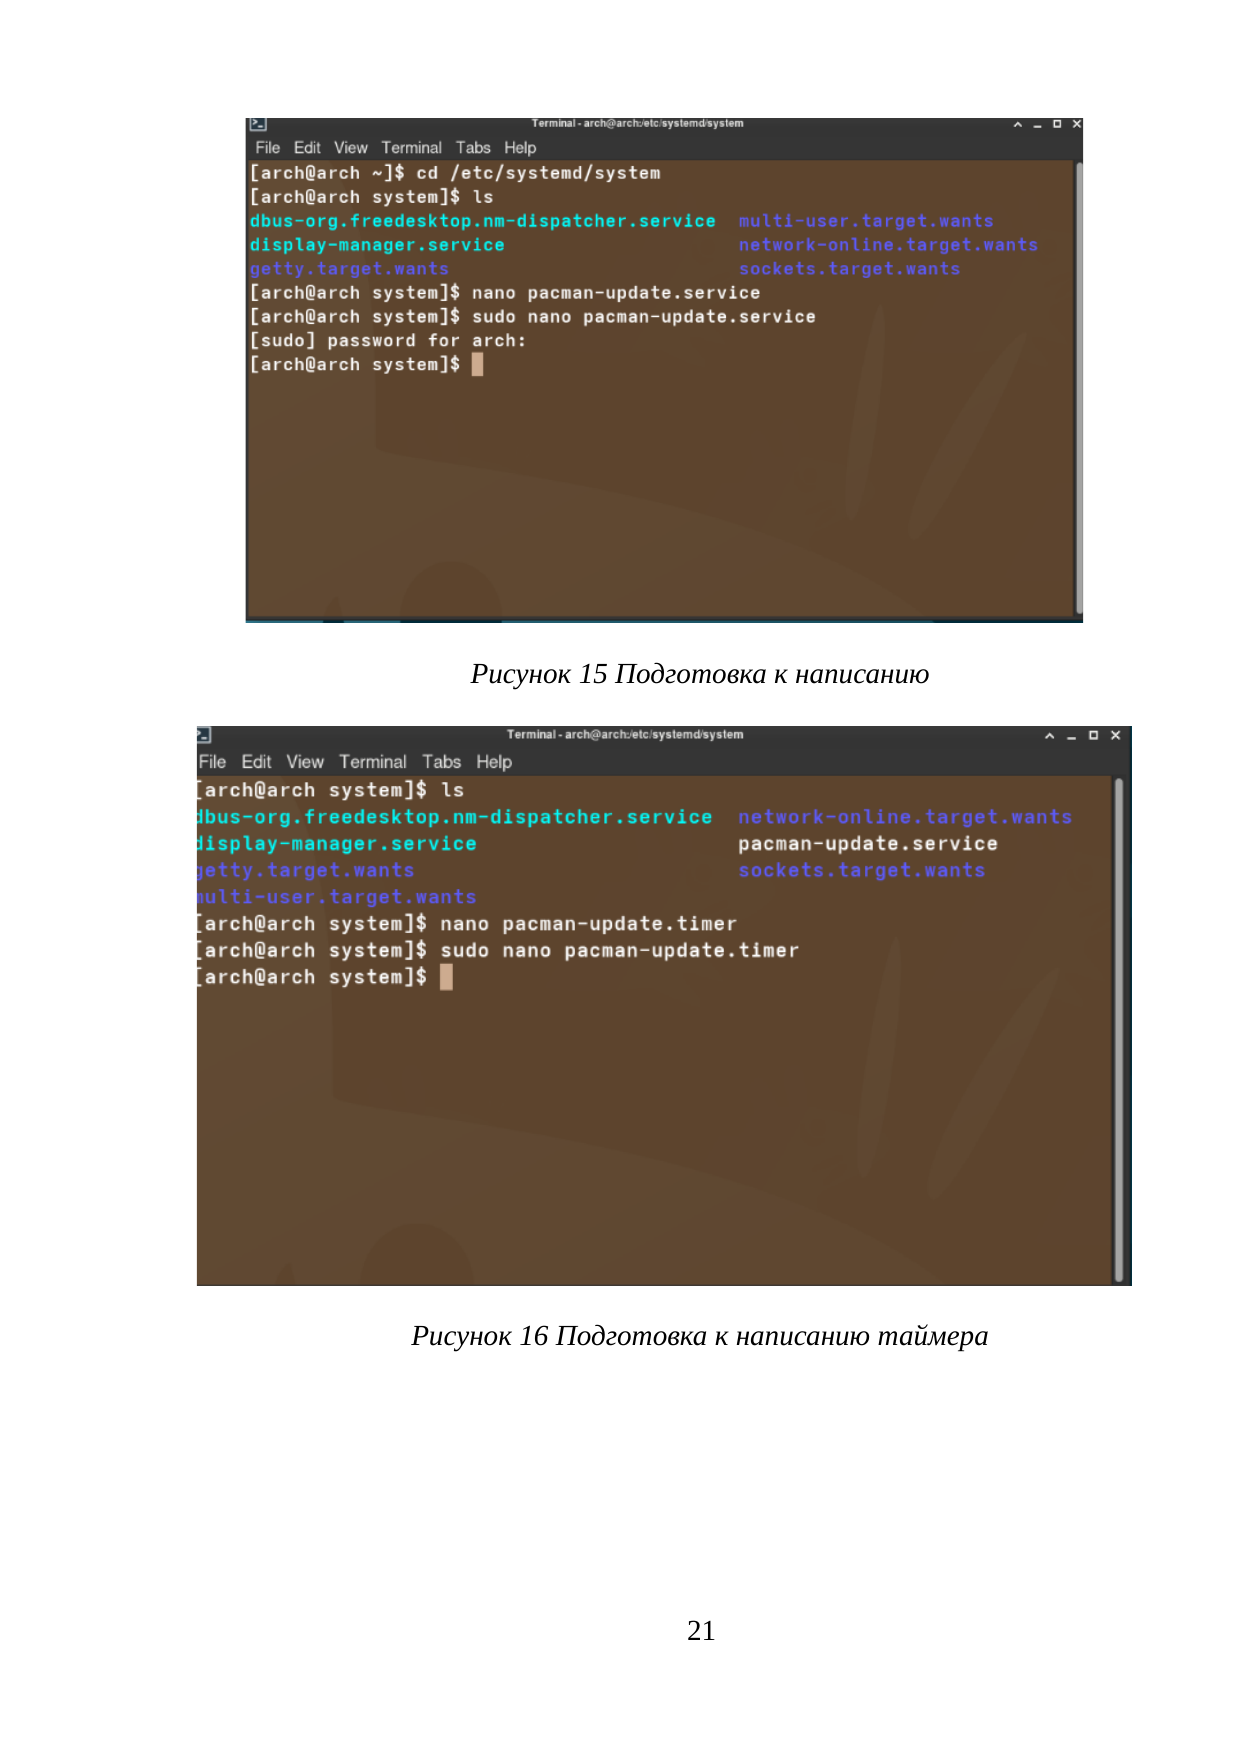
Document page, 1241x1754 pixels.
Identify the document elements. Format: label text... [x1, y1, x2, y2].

picture [245, 118, 1084, 623]
picture [196, 726, 1130, 1286]
text Рисунок 16 Подготовка к написанию таймера [177, 1318, 1152, 1352]
text Рисунок 15 Подготовка к написанию [177, 656, 1152, 689]
